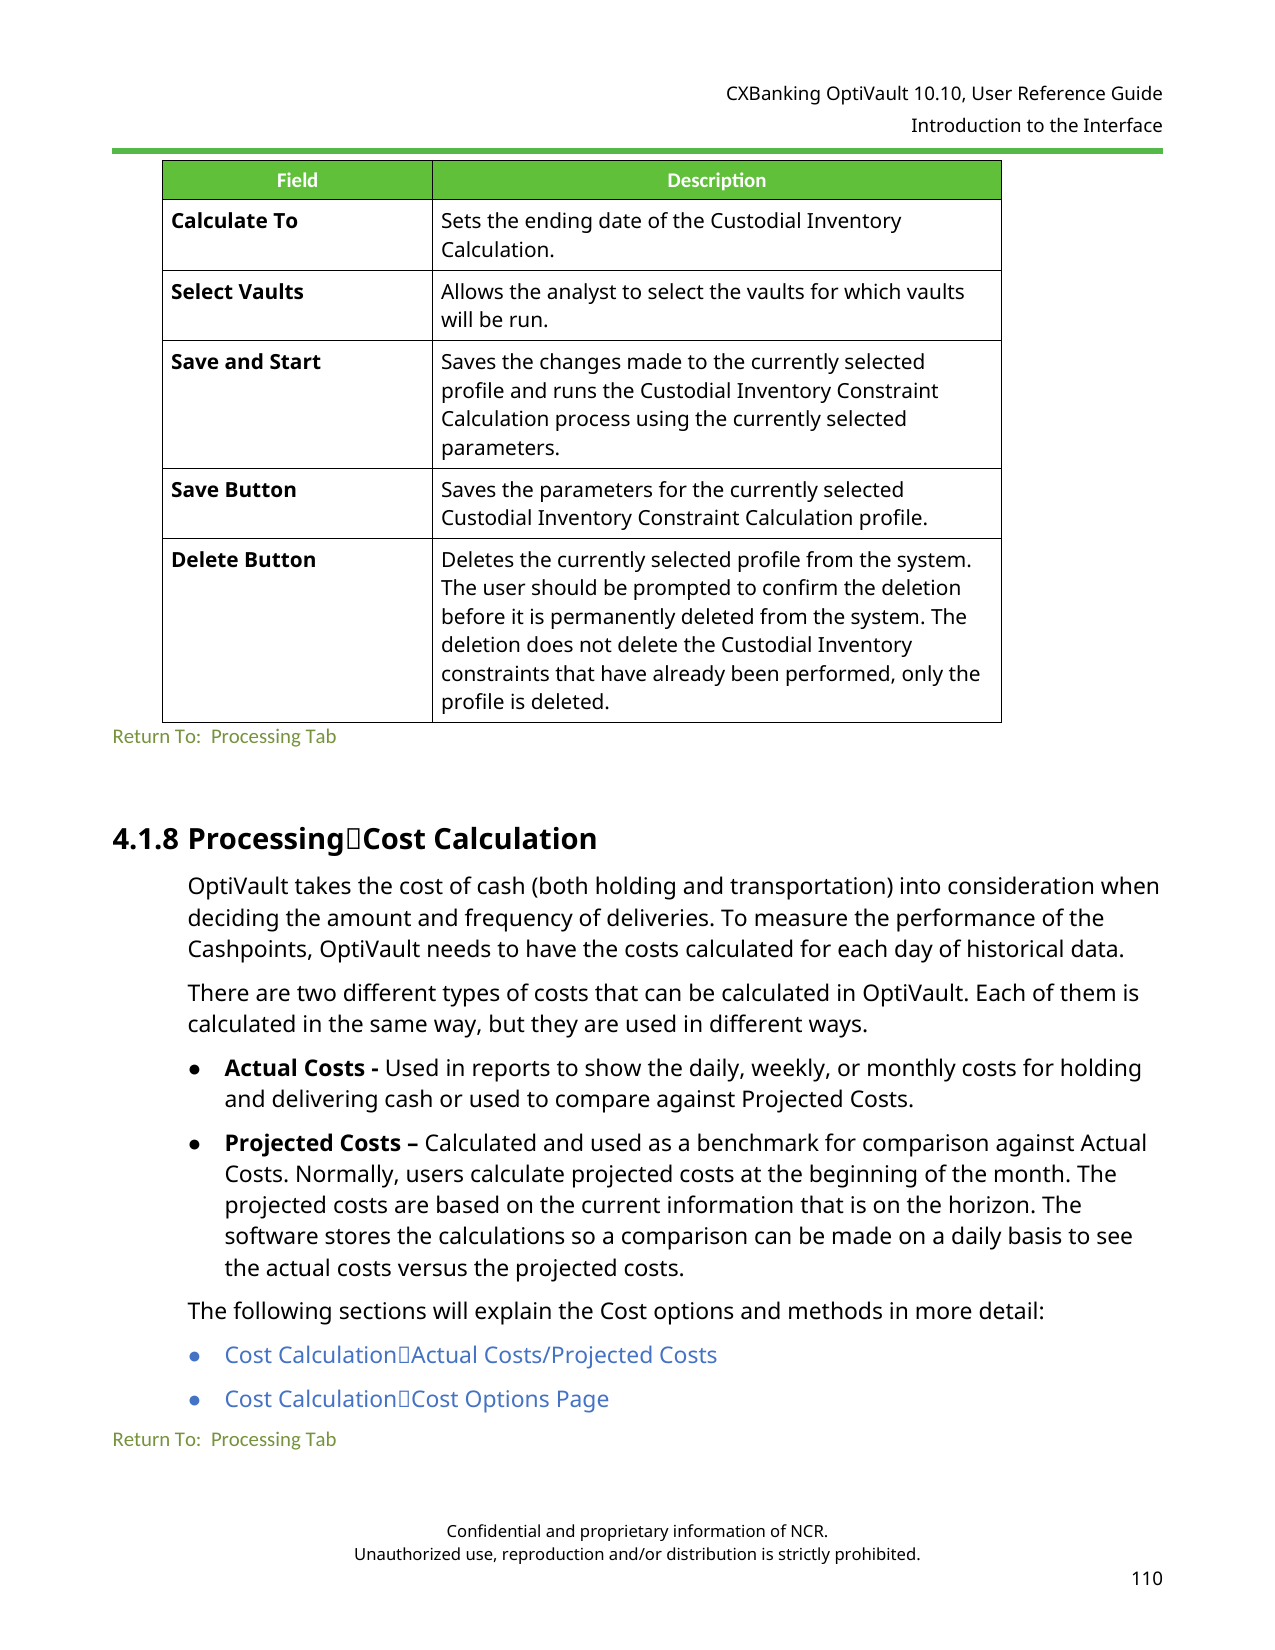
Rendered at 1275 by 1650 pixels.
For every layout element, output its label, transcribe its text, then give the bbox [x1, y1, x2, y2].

table_cell Select Vaults [163, 271, 432, 340]
list Cost CalculationActual Costs/Projected Costs [187, 1339, 1163, 1370]
table_cell Saves the parameters for the currently selected Custodial Inventory Constraint Calculation profile. [433, 469, 1001, 538]
table_header Field [163, 161, 432, 199]
table_cell Save Button [163, 469, 432, 538]
text Return To: Processing Tab [112, 1426, 1163, 1452]
text Return To: Processing Tab [112, 723, 1163, 748]
table_cell Deletes the currently selected profile from the system. The user should be prompted to confirm the deletion before it is permanently deleted from the system. The deletion does not delete the Custodial Inventory constraints that have already been performed, only the profile is deleted. [433, 539, 1001, 722]
text There are two different types of costs that can be calculated in OptiVault. Each of them is calculated in the same way, but they are used in different ways. [187, 976, 1163, 1039]
text OptiVault takes the cost of cash (both holding and transportation) into consideration when deciding the amount and frequency of deliveries. To measure the performance of the Cashpoints, OptiVault needs to have the costs calculated for each day of historical data. [187, 870, 1163, 964]
subtitle ProcessingCost Calculation [112, 818, 1163, 858]
table_cell Calculate To [163, 200, 432, 270]
list Projected Costs – Calculated and used as a benchmark for comparison against Actual Costs. Normally, users calculate projected costs at the beginning of the month. The projected costs are based on the current information that is on the horizon. The software stores the calculations so a comparison can be made on a daily basis to see the actual costs versus the projected costs. [187, 1126, 1163, 1283]
table_header Description [433, 161, 1001, 199]
table_cell Delete Button [163, 539, 432, 722]
table_cell Allows the analyst to select the vaults for which vaults will be run. [433, 271, 1001, 340]
text The following sections will explain the Cost options and methods in more detail: [187, 1295, 1163, 1326]
list Actual Costs - Used in reports to show the daily, weekly, or monthly costs for holding and delivering cash or used to compare against Projected Costs. [187, 1051, 1163, 1114]
table_cell Sets the ending date of the Custodial Inventory Calculation. [433, 200, 1001, 270]
table_cell Save and Start [163, 341, 432, 467]
list Cost CalculationCost Options Page [187, 1383, 1163, 1414]
table_cell Saves the changes made to the currently selected profile and runs the Custodial Inventory Constraint Calculation process using the currently selected parameters. [433, 341, 1001, 467]
